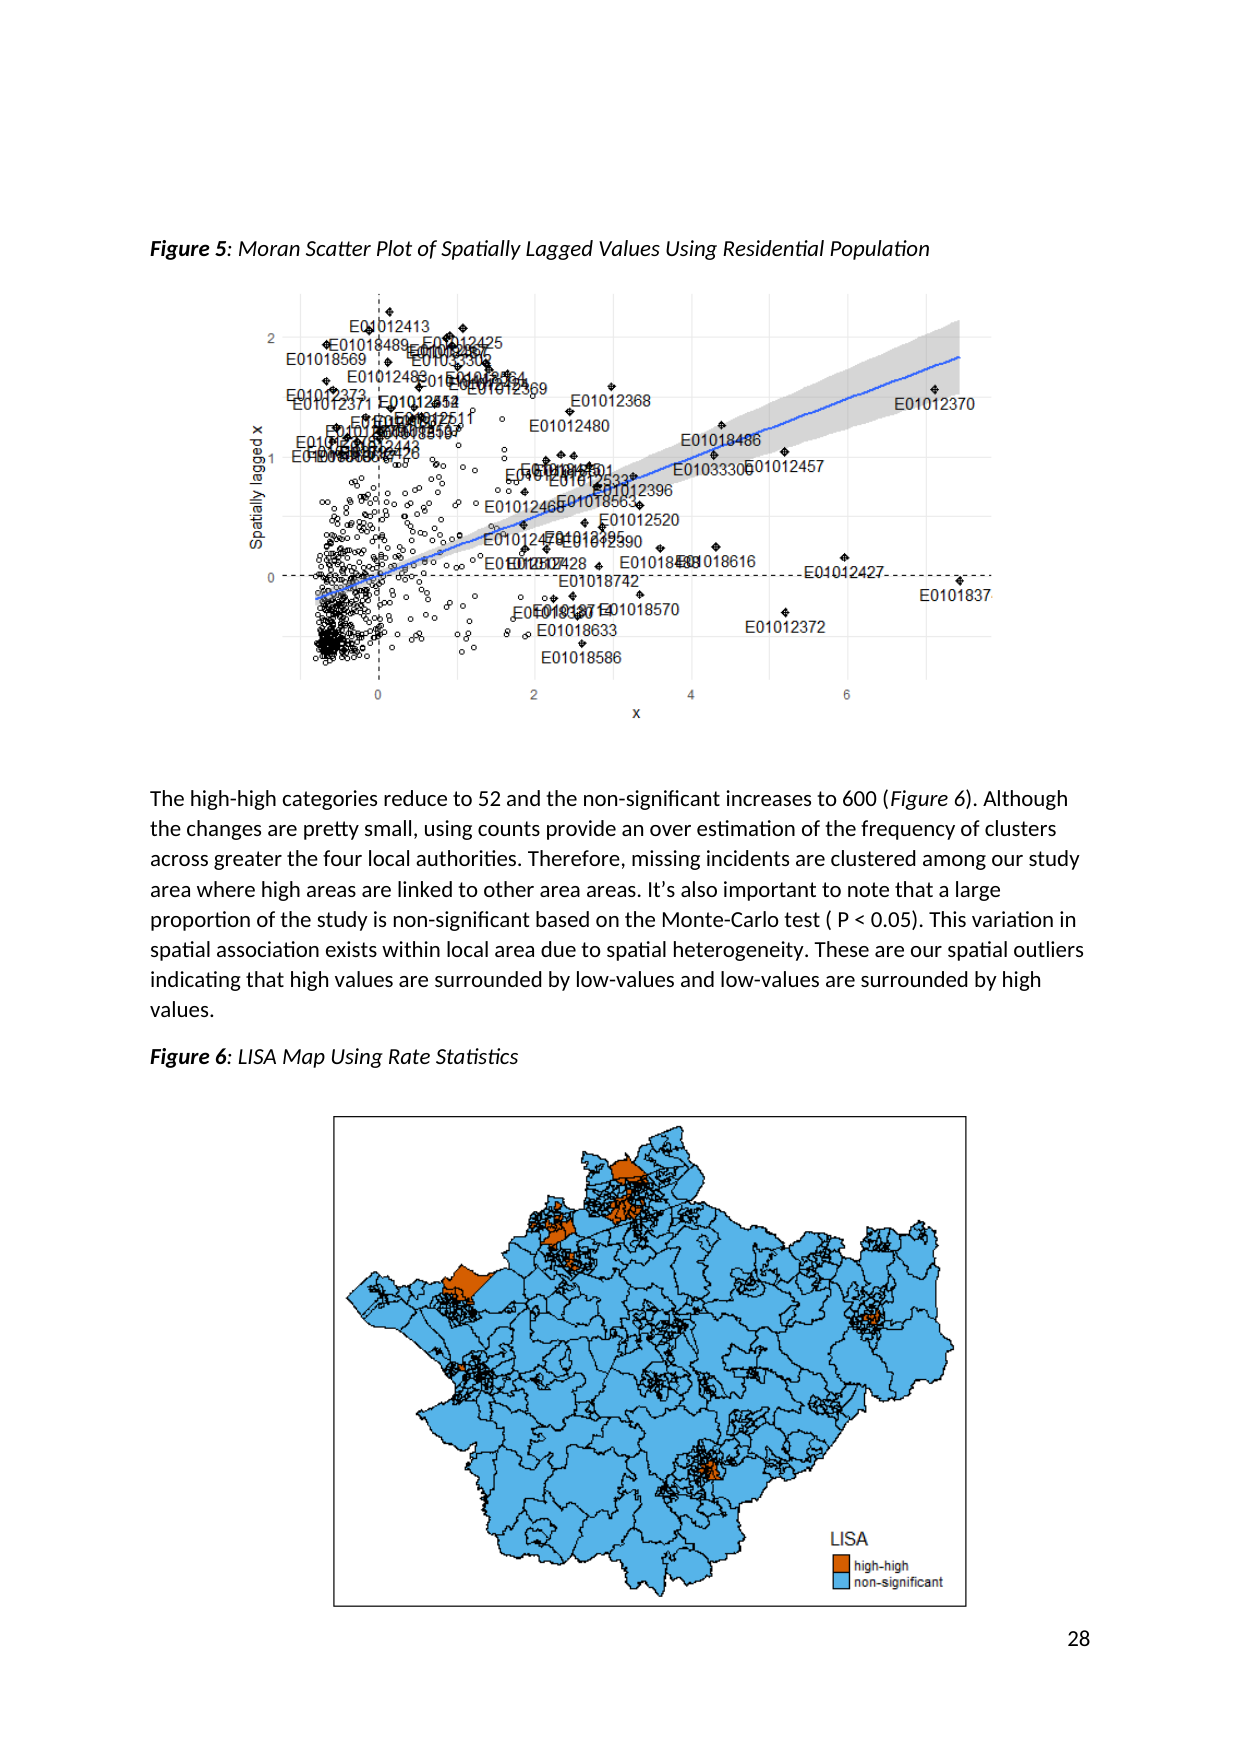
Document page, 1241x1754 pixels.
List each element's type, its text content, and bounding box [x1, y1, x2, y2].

text Figure 6: LISA Map Using Rate Statistics [150, 1042, 1090, 1071]
picture [327, 1116, 971, 1615]
text The high-high categories reduce to 52 and the non-significant increases to 600 (Figure 6). Although the changes are pretty small, using counts provide an over estimation of the frequency of clusters across greater the four local authorities. Therefore, missing incidents are clustered among our study area where high areas are linked to other area areas. It’s also important to note that a large proportion of the study is non-significant based on the Monte-Carlo test ( P < 0.05). This variation in spatial association exists within local area due to spatial heterogeneity. These are our spatial outliers indicating that high values are surrounded by low-values and low-values are surrounded by high values. [150, 784, 1090, 1024]
picture [240, 290, 1000, 729]
text Figure 5: Moran Scatter Plot of Spatially Lagged Values Using Residential Population [150, 234, 1090, 262]
